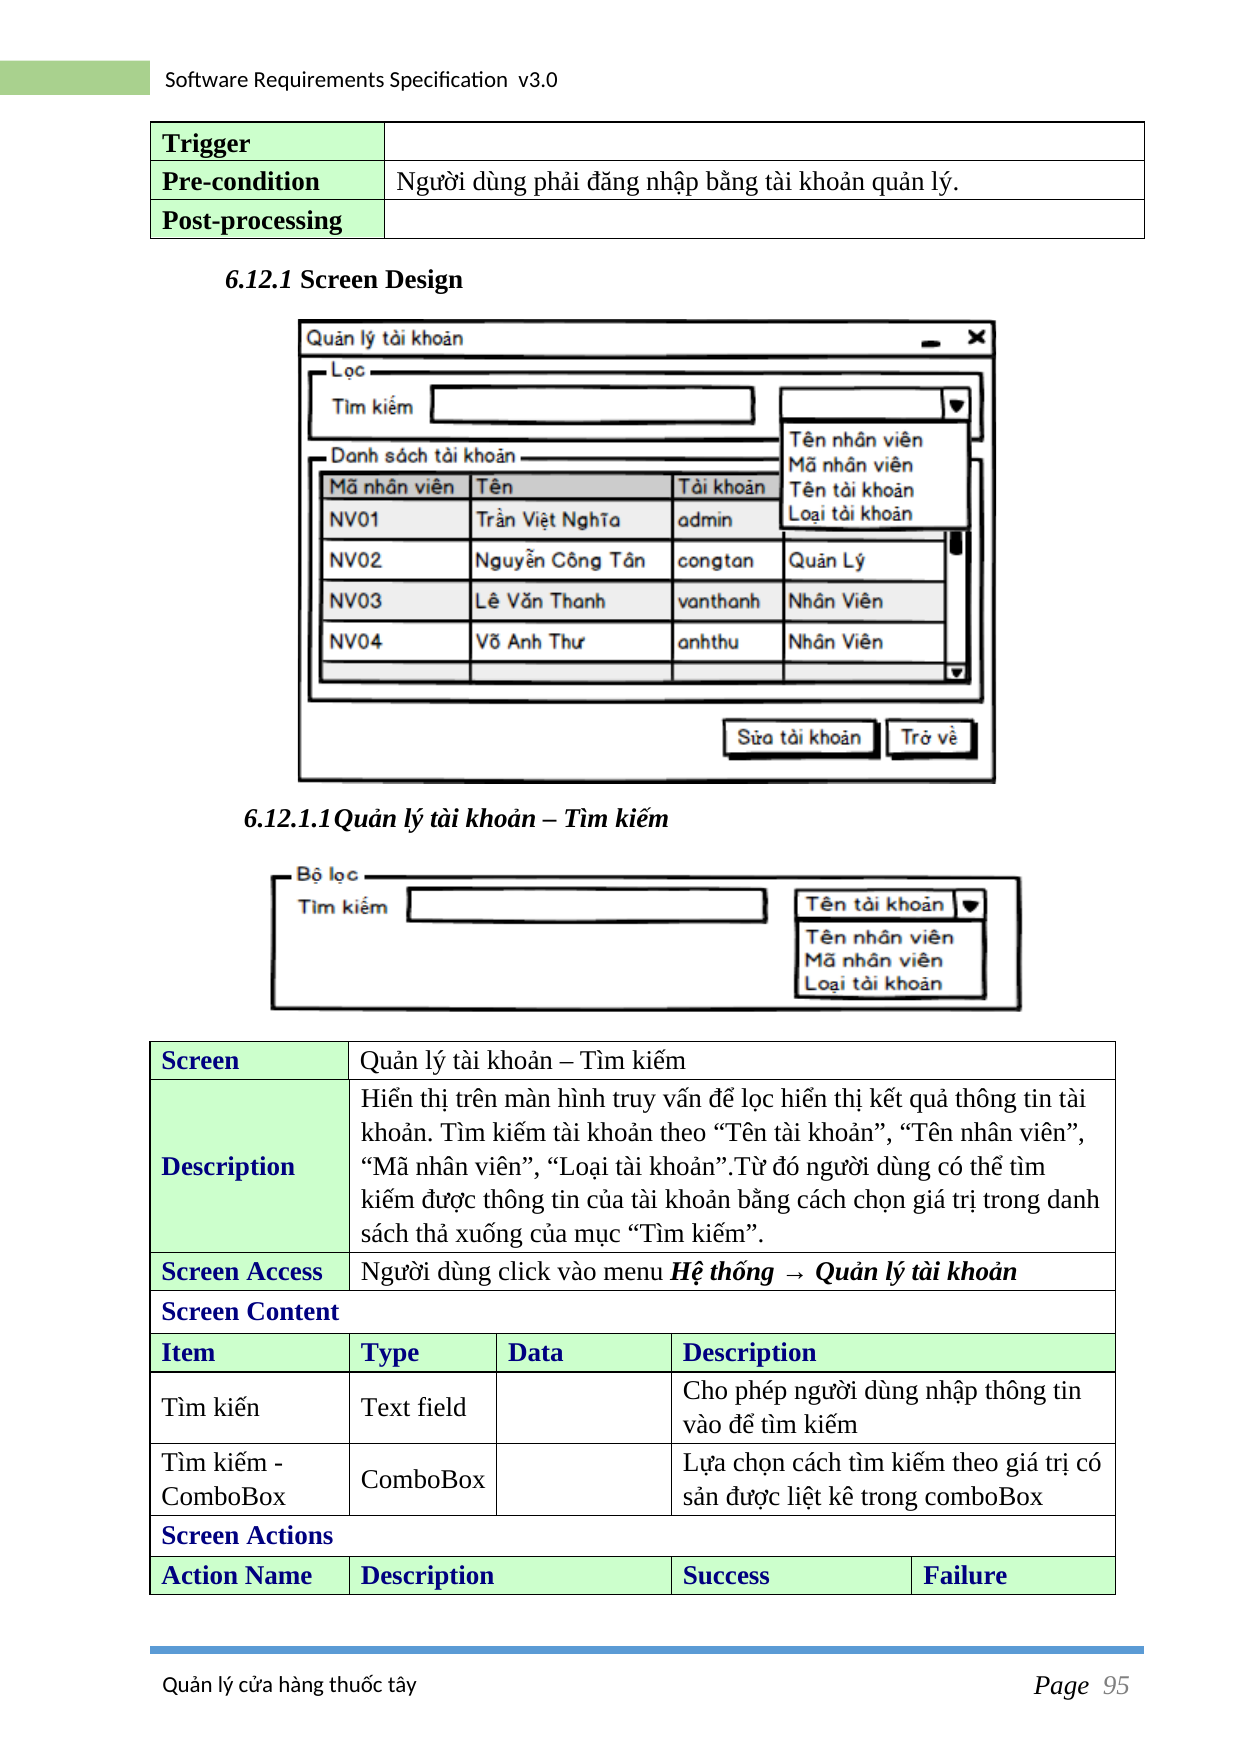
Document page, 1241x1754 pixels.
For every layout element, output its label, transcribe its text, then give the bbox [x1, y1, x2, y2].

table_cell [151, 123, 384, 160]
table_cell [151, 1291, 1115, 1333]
picture [264, 858, 1030, 1022]
subtitle Screen Design [225, 263, 1144, 294]
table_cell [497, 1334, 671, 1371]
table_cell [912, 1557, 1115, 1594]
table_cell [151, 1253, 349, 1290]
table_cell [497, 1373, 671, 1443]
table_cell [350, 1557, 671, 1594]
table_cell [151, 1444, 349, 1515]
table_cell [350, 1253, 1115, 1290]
subtitle Quản lý tài khoản – Tìm kiếm [244, 802, 1144, 834]
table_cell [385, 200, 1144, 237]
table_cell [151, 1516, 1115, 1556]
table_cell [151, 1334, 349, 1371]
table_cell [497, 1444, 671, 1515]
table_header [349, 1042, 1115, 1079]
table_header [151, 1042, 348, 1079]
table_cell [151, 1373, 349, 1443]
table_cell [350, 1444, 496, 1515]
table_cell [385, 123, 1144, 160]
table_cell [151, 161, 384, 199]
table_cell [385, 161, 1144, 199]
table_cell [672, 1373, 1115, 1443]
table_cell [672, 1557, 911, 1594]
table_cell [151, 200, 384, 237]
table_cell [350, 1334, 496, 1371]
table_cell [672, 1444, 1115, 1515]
picture [297, 319, 997, 784]
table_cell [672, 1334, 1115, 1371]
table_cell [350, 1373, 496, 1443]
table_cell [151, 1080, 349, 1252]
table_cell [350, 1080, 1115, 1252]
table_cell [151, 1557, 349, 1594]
